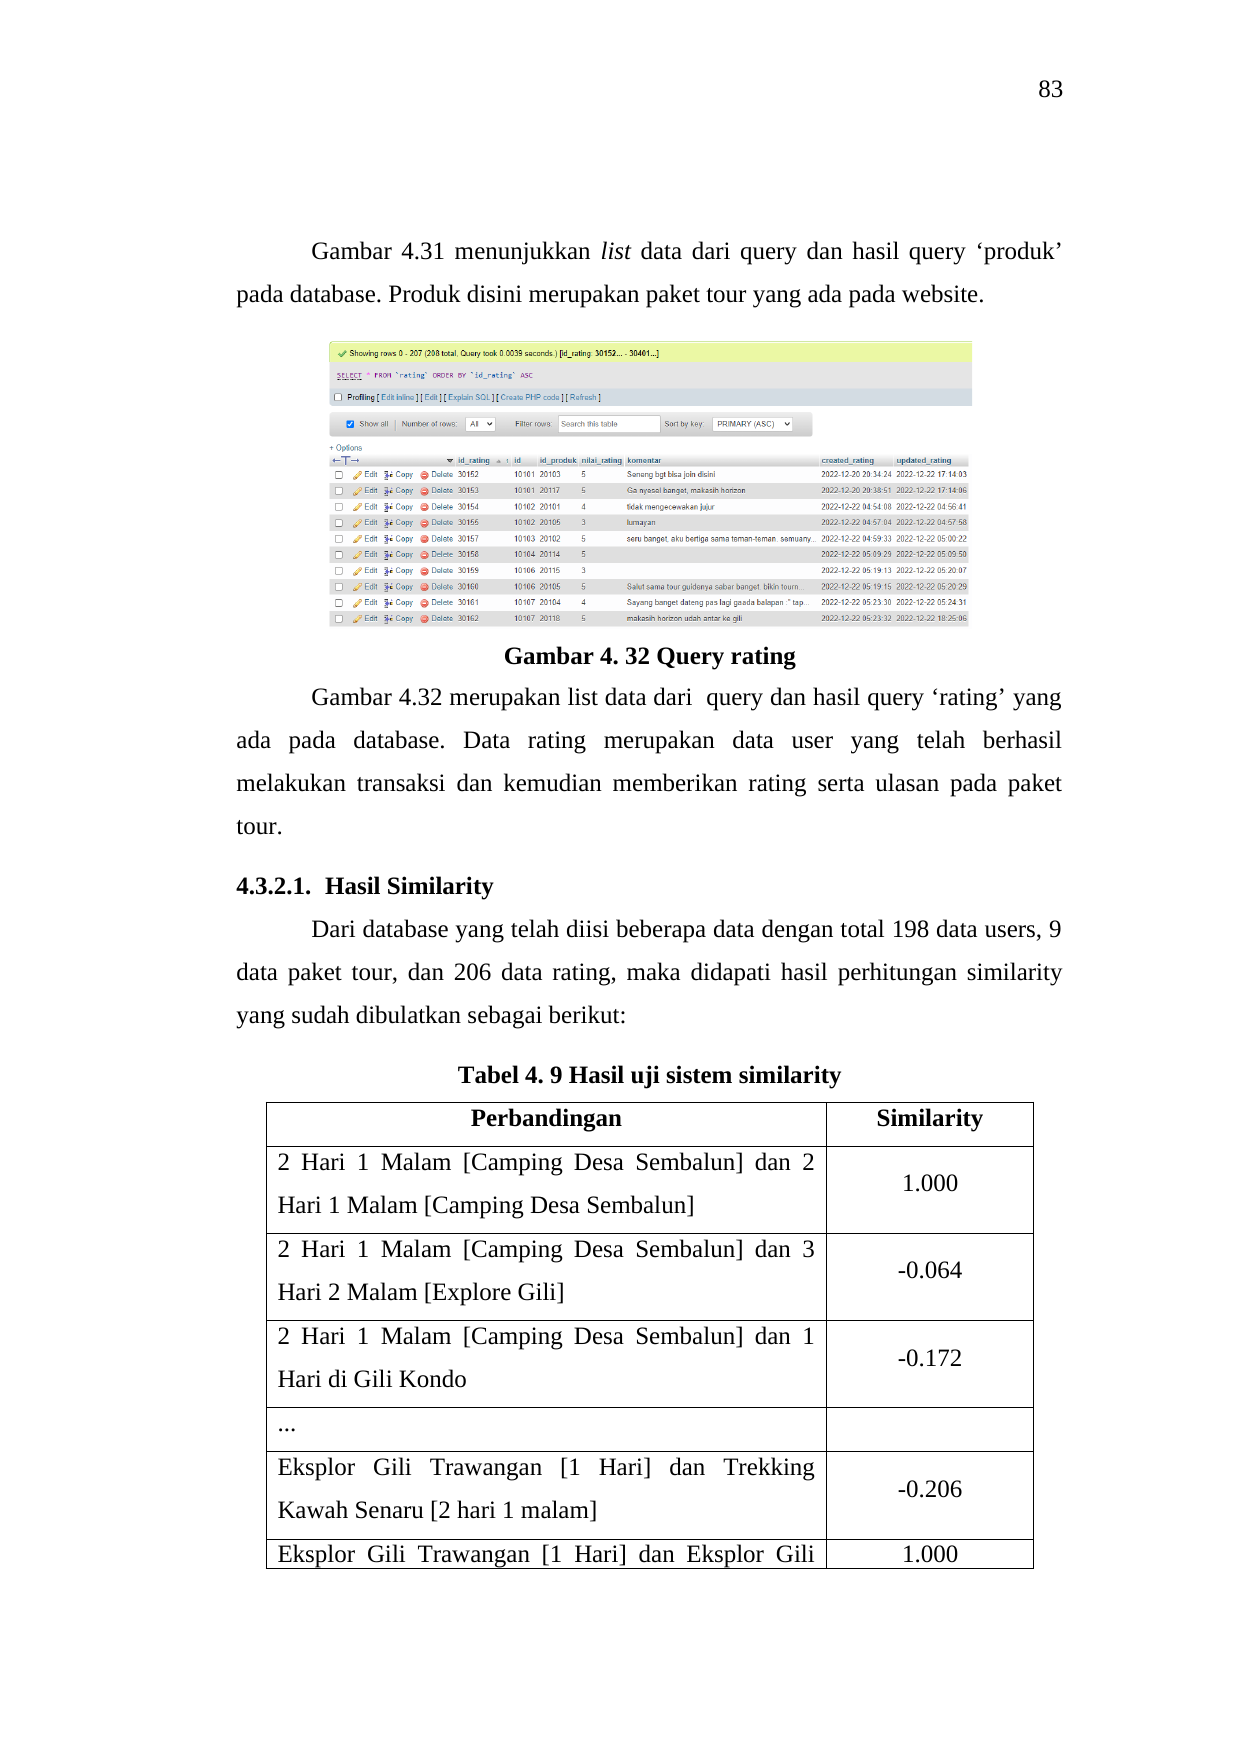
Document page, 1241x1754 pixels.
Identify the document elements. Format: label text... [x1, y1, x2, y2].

picture [327, 339, 973, 629]
table_cell 2 Hari 1 Malam [Camping Desa Sembalun] dan 2 Hari 1 Malam [Camping Desa Sembalun] [267, 1147, 826, 1233]
table_cell -0.206 [827, 1452, 1033, 1538]
table_cell 1.000 [827, 1147, 1033, 1233]
text Gambar 4.32 merupakan list data dari query dan hasil query ‘rating’ yang ada pada database. Data rating merupakan data user yang telah berhasil melakukan transaksi dan kemudian memberikan rating serta ulasan pada paket tour. [236, 682, 1063, 840]
table_cell -0.064 [827, 1234, 1033, 1320]
table_cell -0.172 [827, 1321, 1033, 1407]
text Dari database yang telah diisi beberapa data dengan total 198 data users, 9 data paket tour, dan 206 data rating, maka didapati hasil perhitungan similarity yang sudah dibulatkan sebagai berikut: [236, 914, 1063, 1029]
table_cell 2 Hari 1 Malam [Camping Desa Sembalun] dan 3 Hari 2 Malam [Explore Gili] [267, 1234, 826, 1320]
table_header Similarity [827, 1103, 1033, 1146]
table_cell ... [267, 1408, 826, 1451]
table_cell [267, 1540, 826, 1568]
text Gambar 4.31 menunjukkan list data dari query dan hasil query ‘produk’ pada database. Produk disini merupakan paket tour yang ada pada website. [236, 236, 1063, 308]
table_cell [827, 1408, 1033, 1451]
table_cell Eksplor Gili Trawangan [1 Hari] dan Trekking Kawah Senaru [2 hari 1 malam] [267, 1452, 826, 1538]
table_header Perbandingan [267, 1103, 826, 1146]
table_cell 1.000 [827, 1540, 1033, 1568]
subtitle Hasil Similarity [236, 871, 1063, 900]
table_cell 2 Hari 1 Malam [Camping Desa Sembalun] dan 1 Hari di Gili Kondo [267, 1321, 826, 1407]
